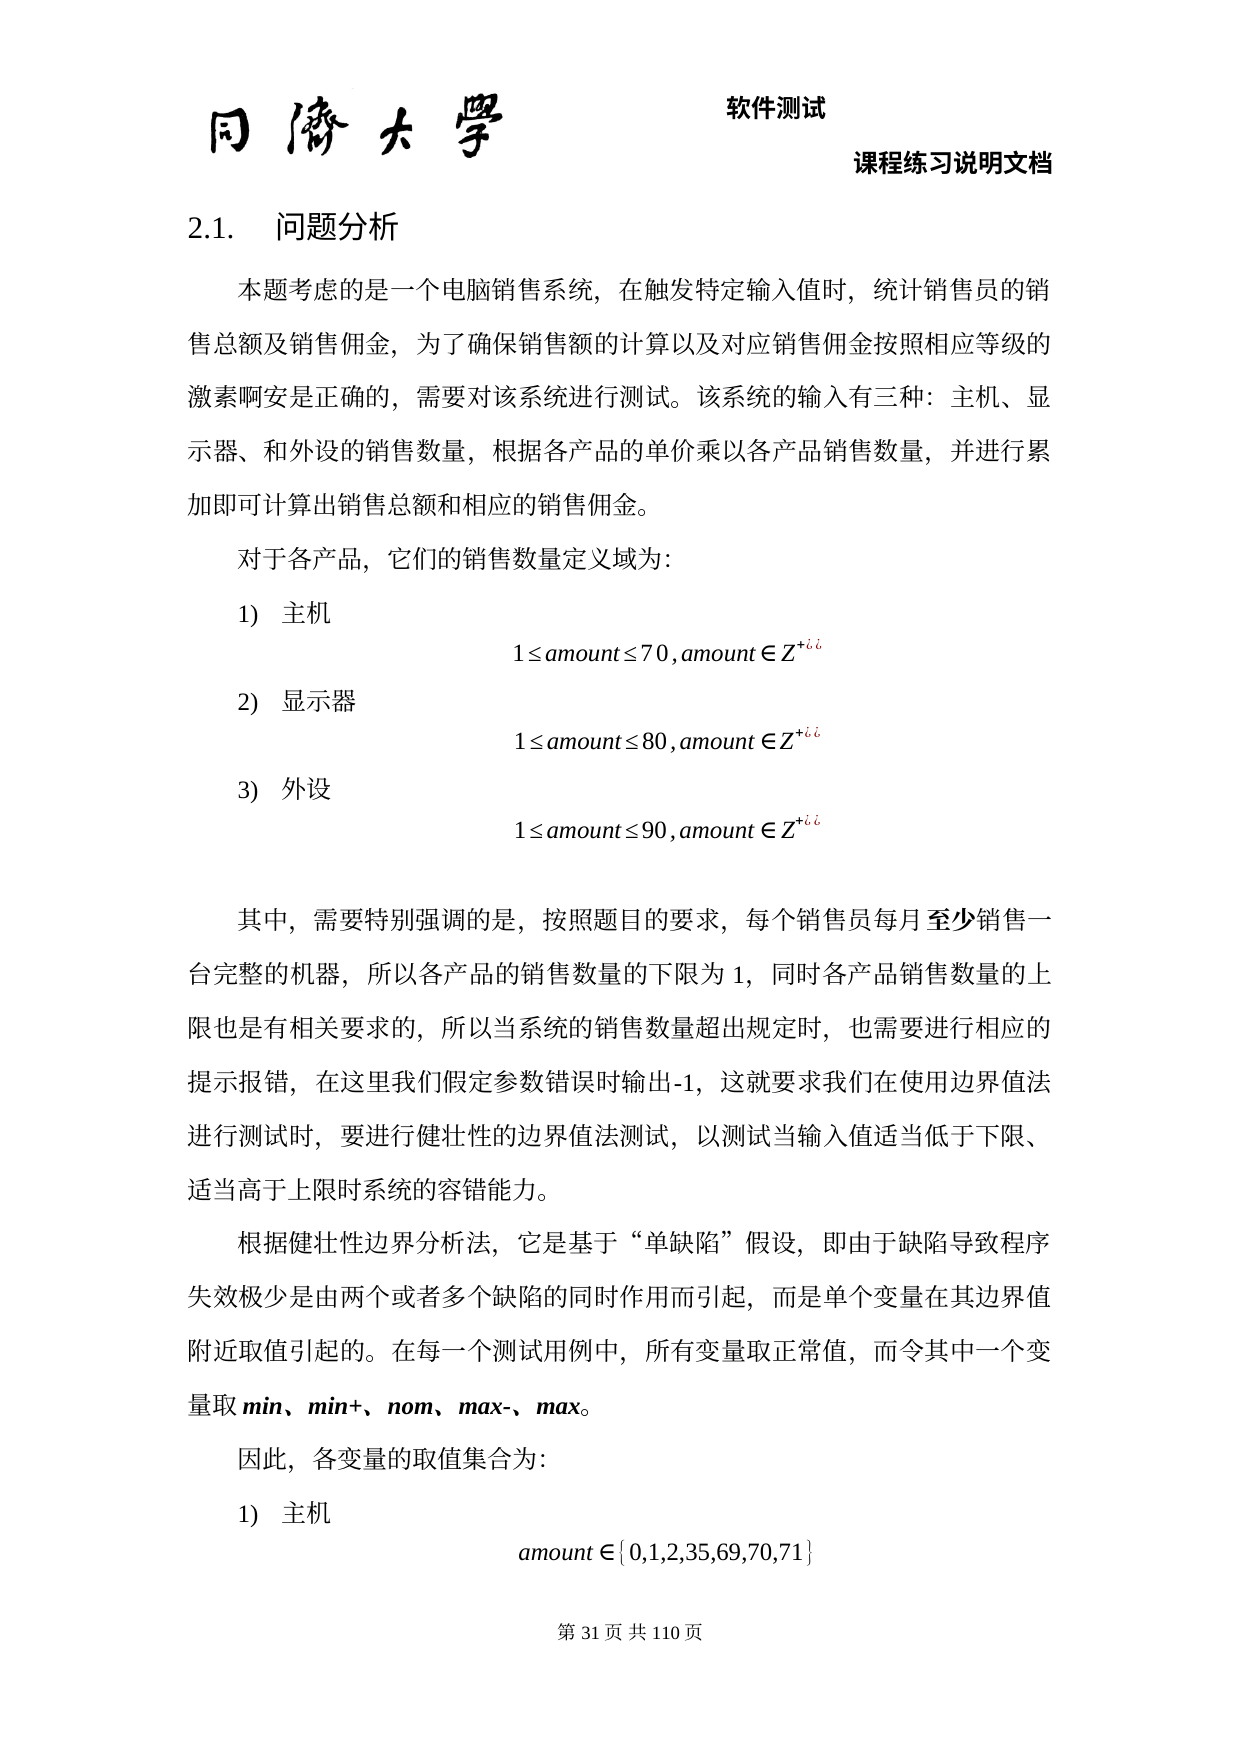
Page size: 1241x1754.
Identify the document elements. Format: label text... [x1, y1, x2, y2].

text 对于各产品，它们的销售数量定义域为： [187, 540, 1053, 576]
subtitle 问题分析 [187, 203, 1053, 248]
list 主机 [237, 593, 1053, 629]
text 本题考虑的是一个电脑销售系统，在触发特定输入值时，统计销售员的销售总额及销售佣金，为了确保销售额的计算以及对应销售佣金按照相应等级的激素啊安是正确的，需要对该系统进行测试。该系统的输入有三种：主机、显示器、和外设的销售数量，根据各产品的单价乘以各产品销售数量，并进行累加即可计算出销售总额和相应的销售佣金。 [187, 270, 1053, 522]
list 显示器 [237, 682, 1053, 718]
picture [188, 86, 520, 165]
list 主机 [237, 1493, 1053, 1529]
text 因此，各变量的取值集合为： [187, 1439, 1053, 1476]
text 根据健壮性边界分析法，它是基于“单缺陷”假设，即由于缺陷导致程序失效极少是由两个或者多个缺陷的同时作用而引起，而是单个变量在其边界值附近取值引起的。在每一个测试用例中，所有变量取正常值，而令其中一个变量取min、min+、nom、max-、max。 [187, 1224, 1053, 1422]
list 外设 [237, 770, 1053, 806]
text 其中，需要特别强调的是，按照题目的要求，每个销售员每月至少销售一台完整的机器，所以各产品的销售数量的下限为1，同时各产品销售数量的上限也是有相关要求的，所以当系统的销售数量超出规定时，也需要进行相应的提示报错，在这里我们假定参数错误时输出-1，这就要求我们在使用边界值法进行测试时，要进行健壮性的边界值法测试，以测试当输入值适当低于下限、适当高于上限时系统的容错能力。 [187, 901, 1053, 1206]
